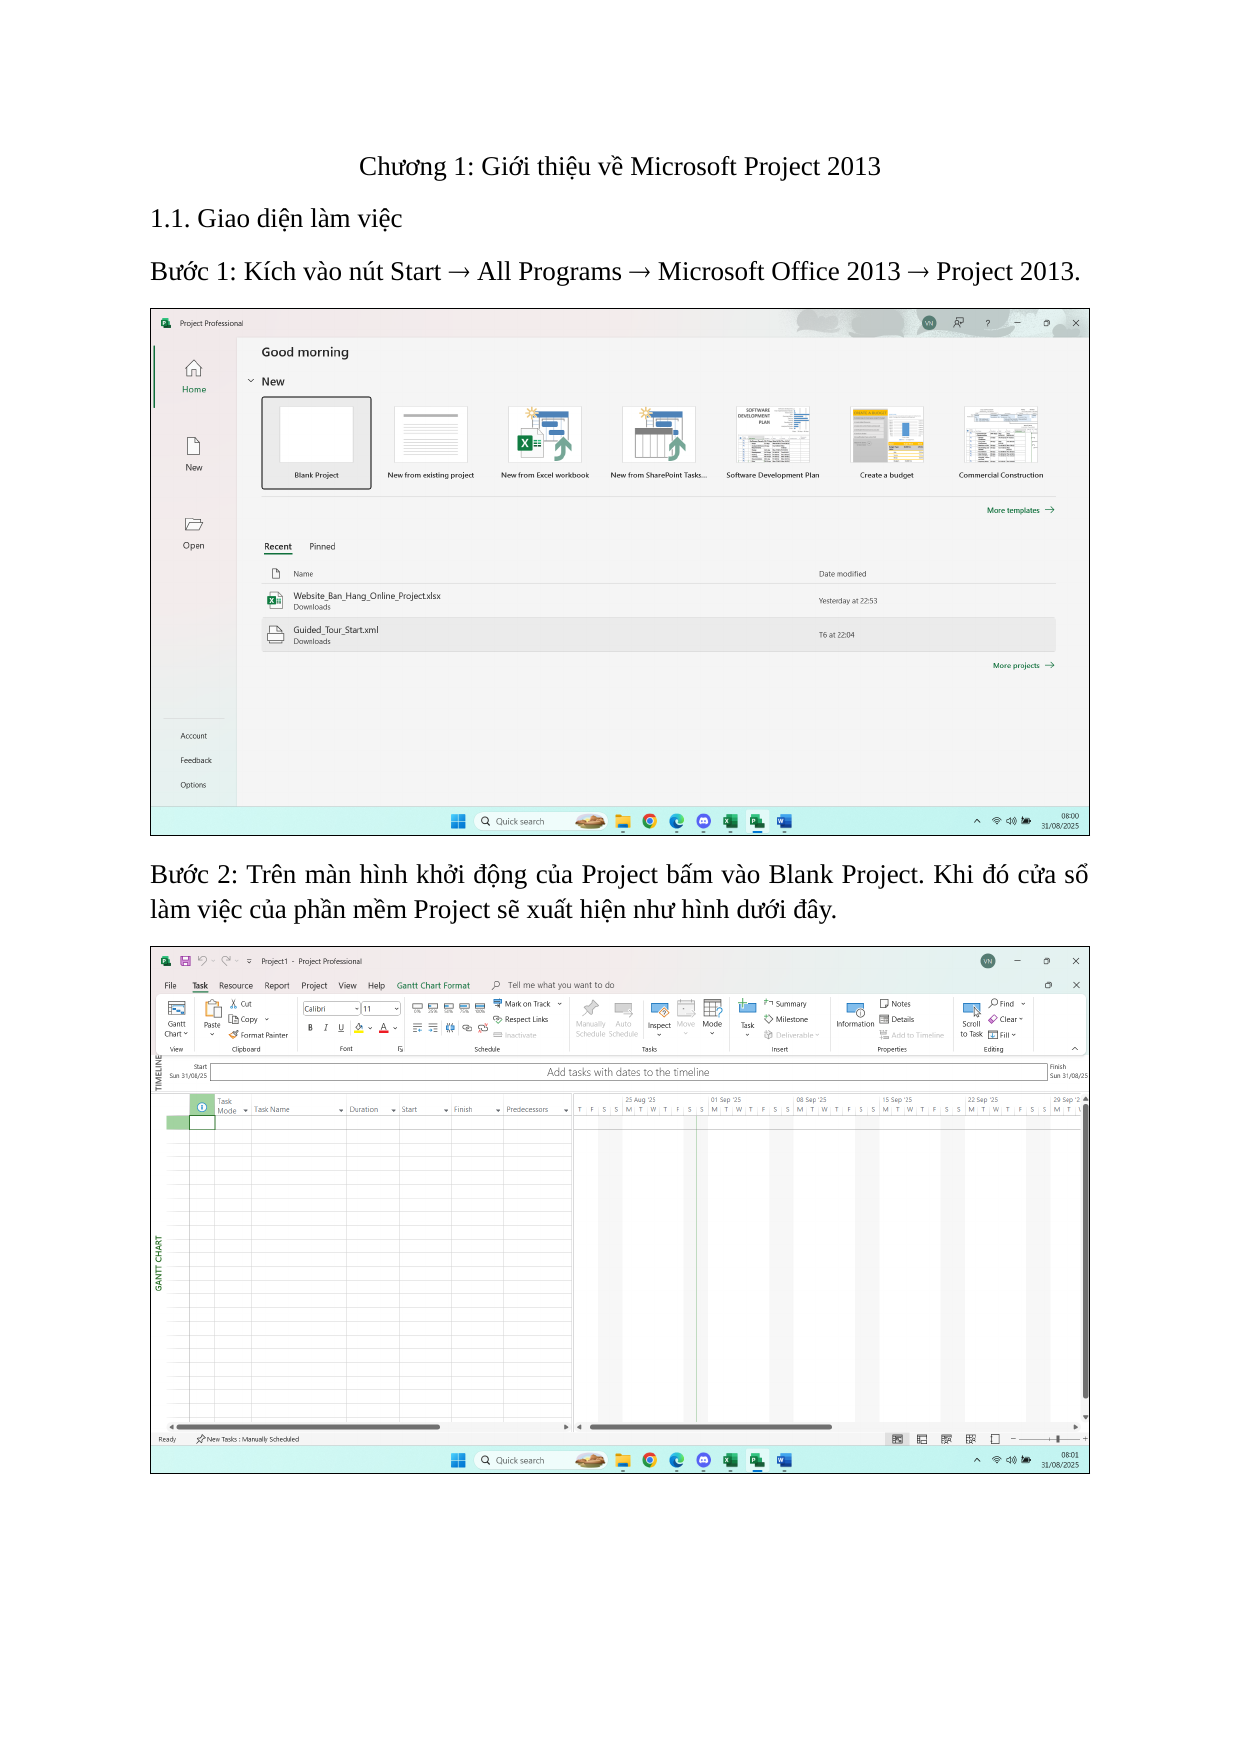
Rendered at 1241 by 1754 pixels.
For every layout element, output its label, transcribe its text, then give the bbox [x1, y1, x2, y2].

text 1.1. Giao diện làm việc [150, 202, 1090, 233]
text Bước 2: Trên màn hình khởi động của Project bấm vào Blank Project. Khi đó cửa sổ làm việc của phần mềm Project sẽ xuất hiện như hình dưới đây. [150, 858, 1090, 925]
picture [151, 947, 1089, 1473]
text Chương 1: Giới thiệu về Microsoft Project 2013 [150, 150, 1090, 181]
text Bước 1: Kích vào nút Start All Programs Microsoft Office 2013 Project 2013. [150, 255, 1090, 286]
picture [151, 309, 1089, 835]
